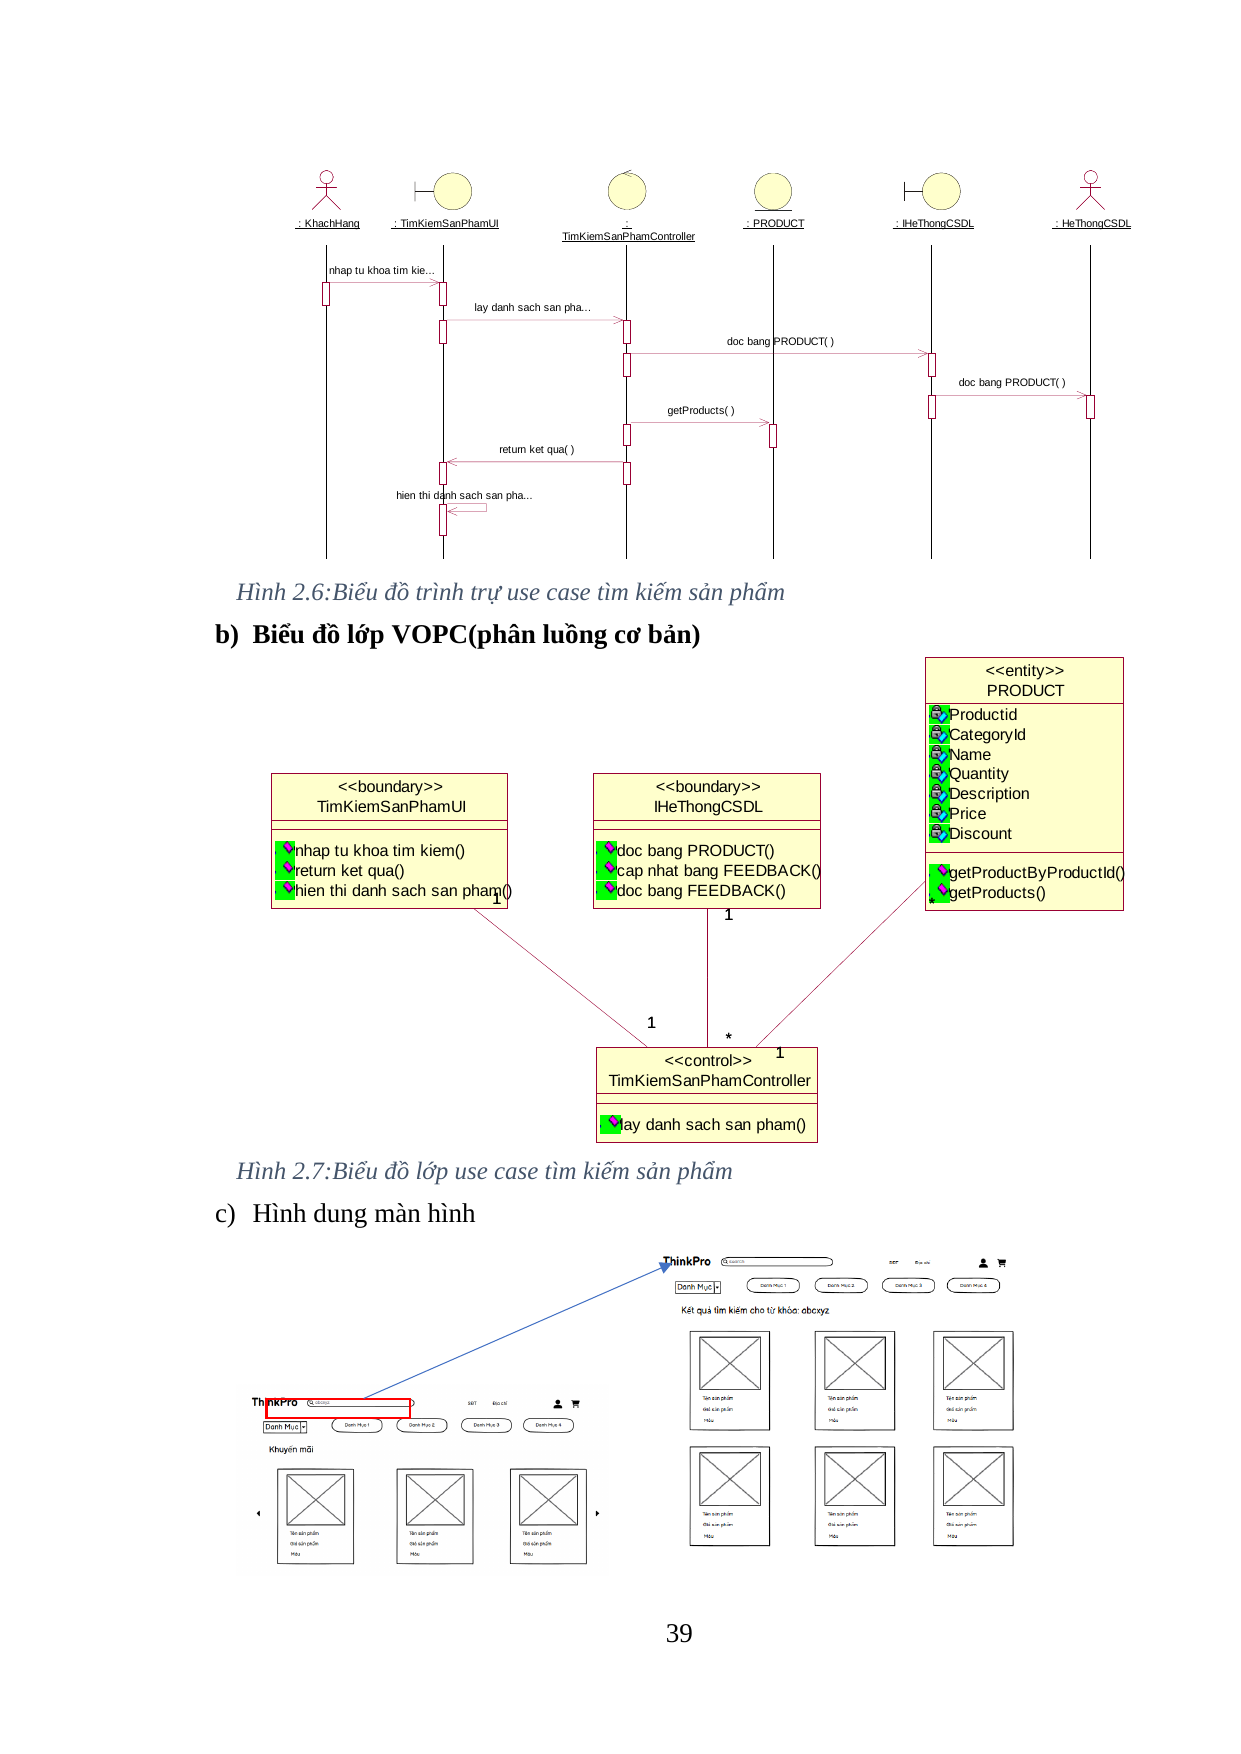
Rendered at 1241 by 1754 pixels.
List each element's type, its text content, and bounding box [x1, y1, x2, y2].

picture [268, 1400, 409, 1417]
picture [638, 1241, 1049, 1576]
picture [236, 1384, 609, 1576]
text Hình 2.7:Biểu đồ lớp use case tìm kiếm sản phẩm [177, 1156, 1122, 1185]
text Hình 2.6:Biểu đồ trình trự use case tìm kiếm sản phẩm [177, 577, 1122, 606]
list Hình dung màn hình [215, 1197, 1122, 1228]
list Biểu đồ lớp VOPC(phân luồng cơ bản) [215, 618, 1122, 649]
